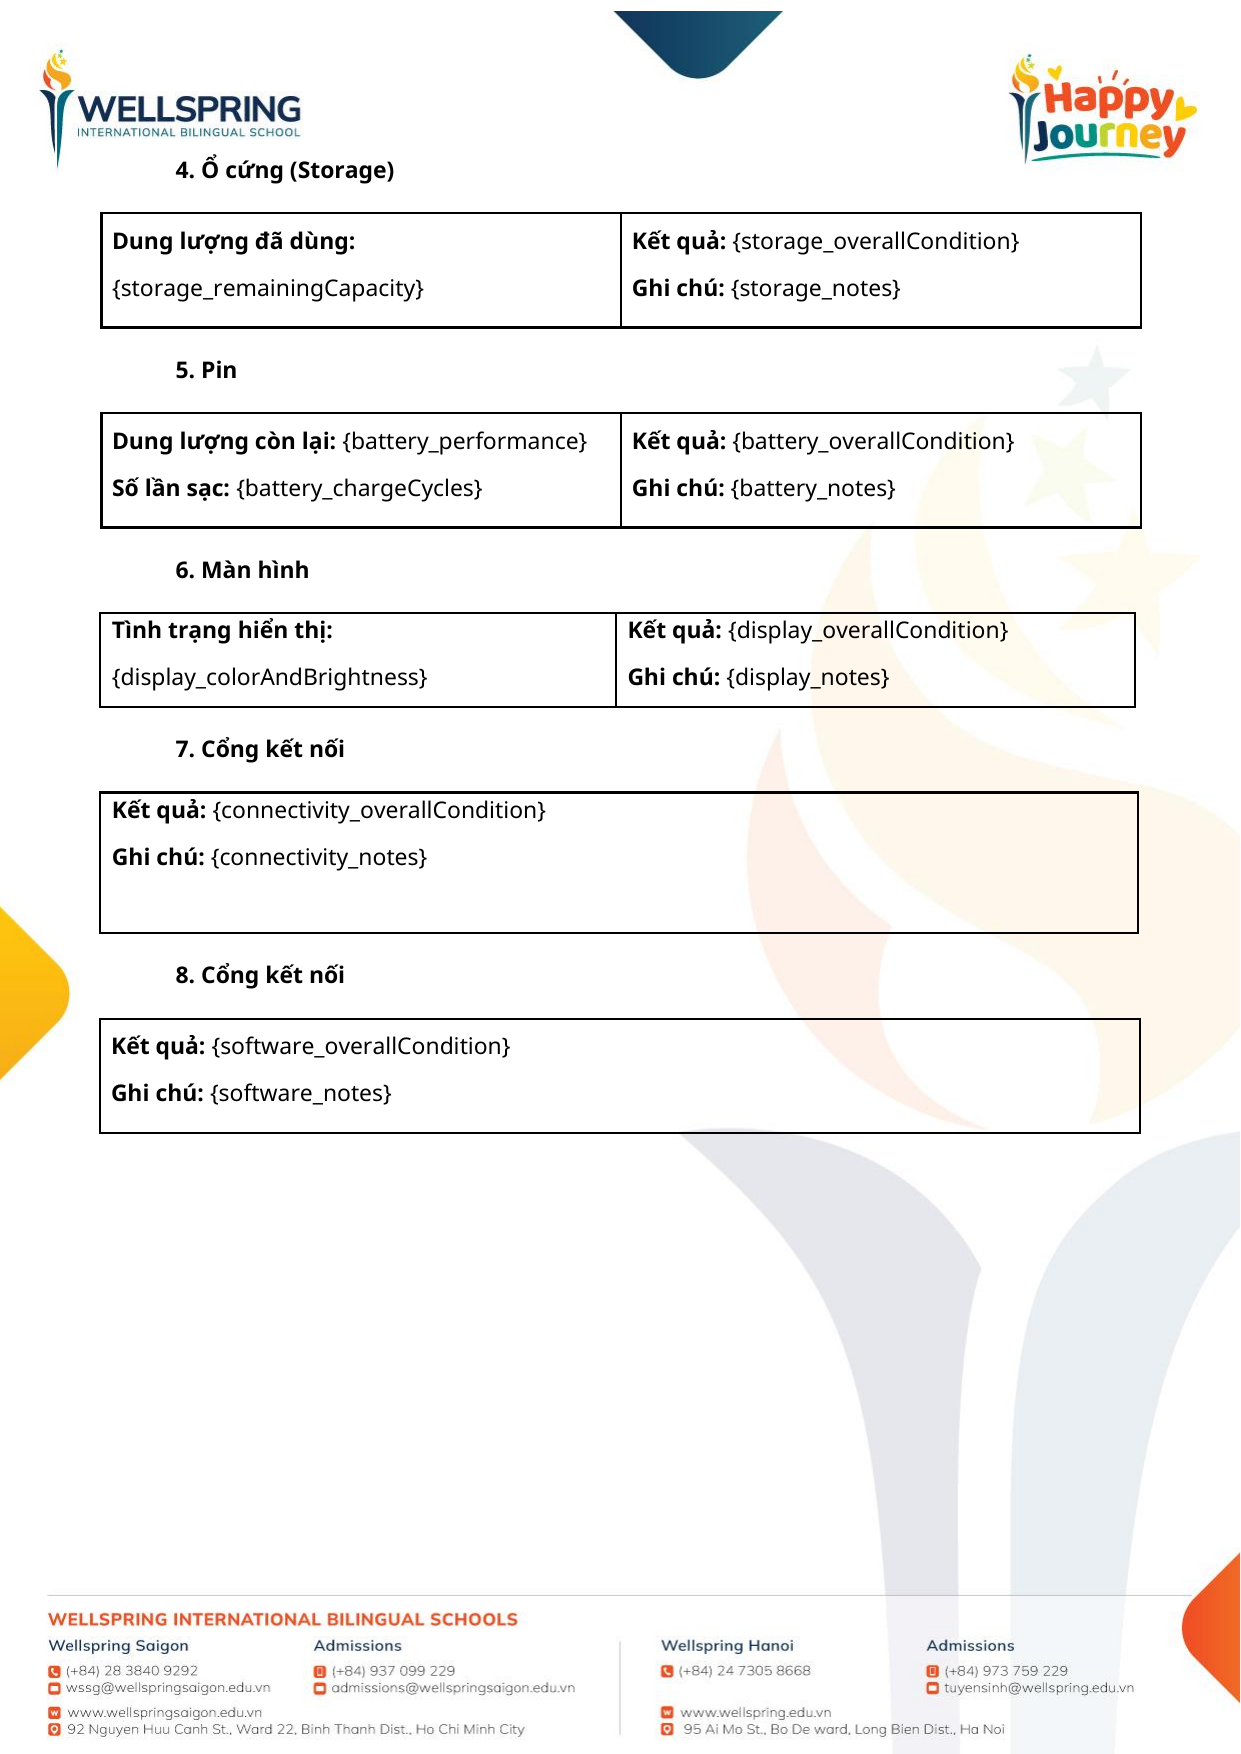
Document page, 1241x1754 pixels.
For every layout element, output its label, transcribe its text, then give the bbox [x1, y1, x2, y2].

table_header Tình trạng hiển thị: {display_colorAndBrightness} [101, 614, 615, 706]
table_header Kết quả: {battery_overallCondition} Ghi chú: {battery_notes} [622, 414, 1140, 526]
table_header Kết quả: {storage_overallCondition} Ghi chú: {storage_notes} [622, 214, 1140, 326]
text 8. Cổng kết nối [100, 959, 1140, 990]
text 5. Pin [100, 353, 1140, 385]
text 7. Cổng kết nối [100, 733, 1140, 764]
text 6. Màn hình [100, 553, 1140, 585]
table_header Dung lượng đã dùng: {storage_remainingCapacity} [103, 214, 620, 326]
table_header Kết quả: {connectivity_overallCondition} Ghi chú: {connectivity_notes} [101, 794, 1137, 932]
picture [0, 11, 1241, 1754]
table_header Dung lượng còn lại: {battery_performance} Số lần sạc: {battery_chargeCycles} [103, 414, 620, 526]
text 4. Ổ cứng (Storage) [100, 153, 1140, 185]
table_header Kết quả: {display_overallCondition} Ghi chú: {display_notes} [617, 614, 1134, 706]
table_header Kết quả: {software_overallCondition} Ghi chú: {software_notes} [101, 1020, 1139, 1132]
